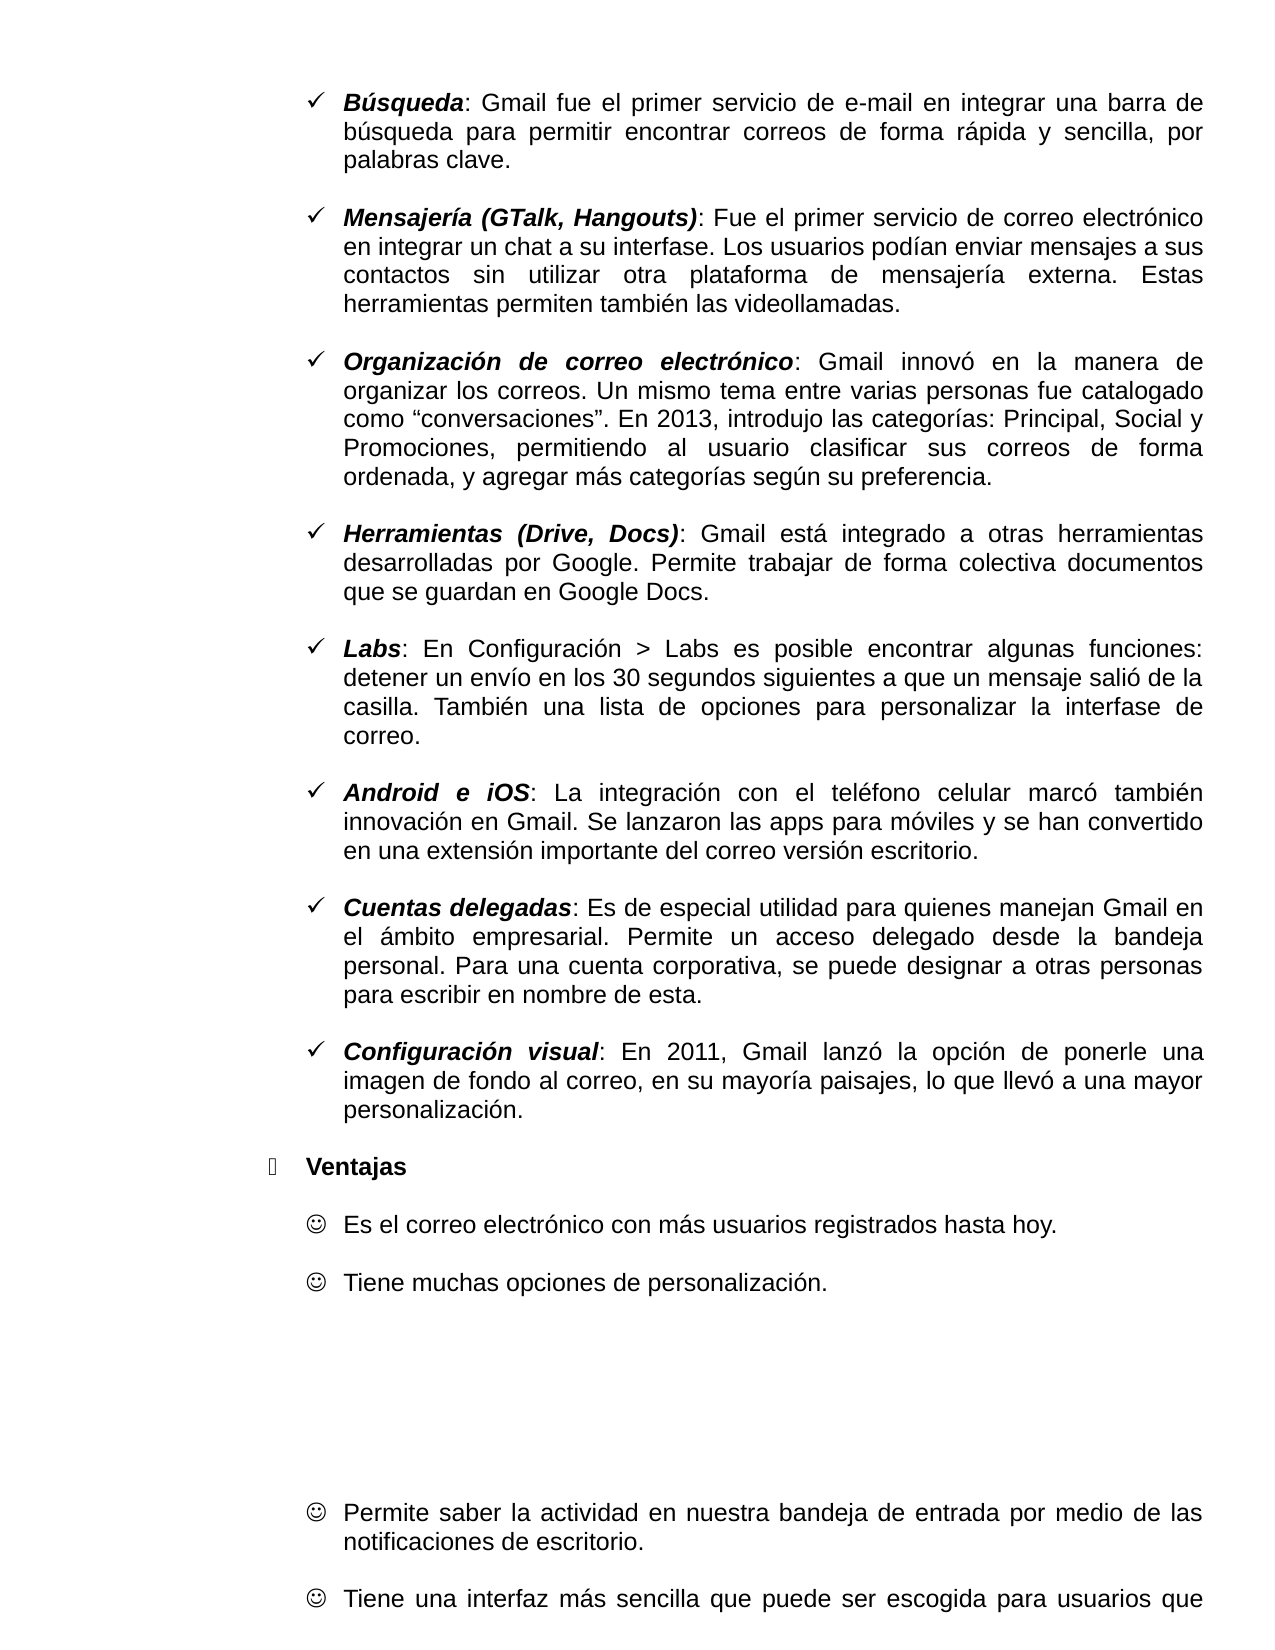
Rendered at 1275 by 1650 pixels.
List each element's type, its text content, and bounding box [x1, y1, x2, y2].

list Cuentas delegadas: Es de especial utilidad para quienes manejan Gmail en el ámbito empresarial. Permite un acceso delegado desde la bandeja personal. Para una cuenta corporativa, se puede designar a otras personas para escribir en nombre de esta. [306, 893, 1205, 1008]
list Es el correo electrónico con más usuarios registrados hasta hoy. [306, 1210, 1205, 1239]
list Android e iOS: La integración con el teléfono celular marcó también innovación en Gmail. Se lanzaron las apps para móviles y se han convertido en una extensión importante del correo versión escritorio. [306, 778, 1205, 865]
list Permite saber la actividad en nuestra bandeja de entrada por medio de las notificaciones de escritorio. [306, 1498, 1205, 1555]
list Configuración visual: En 2011, Gmail lanzó la opción de ponerle una imagen de fondo al correo, en su mayoría paisajes, lo que llevó a una mayor personalización. [306, 1037, 1205, 1124]
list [306, 1584, 1205, 1613]
list Búsqueda: Gmail fue el primer servicio de e-mail en integrar una barra de búsqueda para permitir encontrar correos de forma rápida y sencilla, por palabras clave. [306, 88, 1205, 174]
list Organización de correo electrónico: Gmail innovó en la manera de organizar los correos. Un mismo tema entre varias personas fue catalogado como “conversaciones”. En 2013, introdujo las categorías: Principal, Social y Promociones, permitiendo al usuario clasificar sus correos de forma ordenada, y agregar más categorías según su preferencia. [306, 347, 1205, 491]
list Herramientas (Drive, Docs): Gmail está integrado a otras herramientas desarrolladas por Google. Permite trabajar de forma colectiva documentos que se guardan en Google Docs. [306, 519, 1205, 606]
list Labs: En Configuración > Labs es posible encontrar algunas funciones: detener un envío en los 30 segundos siguientes a que un mensaje salió de la casilla. También una lista de opciones para personalizar la interfase de correo. [306, 634, 1205, 749]
list Tiene muchas opciones de personalización. [306, 1268, 1205, 1296]
list Mensajería (GTalk, Hangouts): Fue el primer servicio de correo electrónico en integrar un chat a su interfase. Los usuarios podían enviar mensajes a sus contactos sin utilizar otra plataforma de mensajería externa. Estas herramientas permiten también las videollamadas. [306, 203, 1205, 318]
list Ventajas [268, 1152, 1205, 1181]
